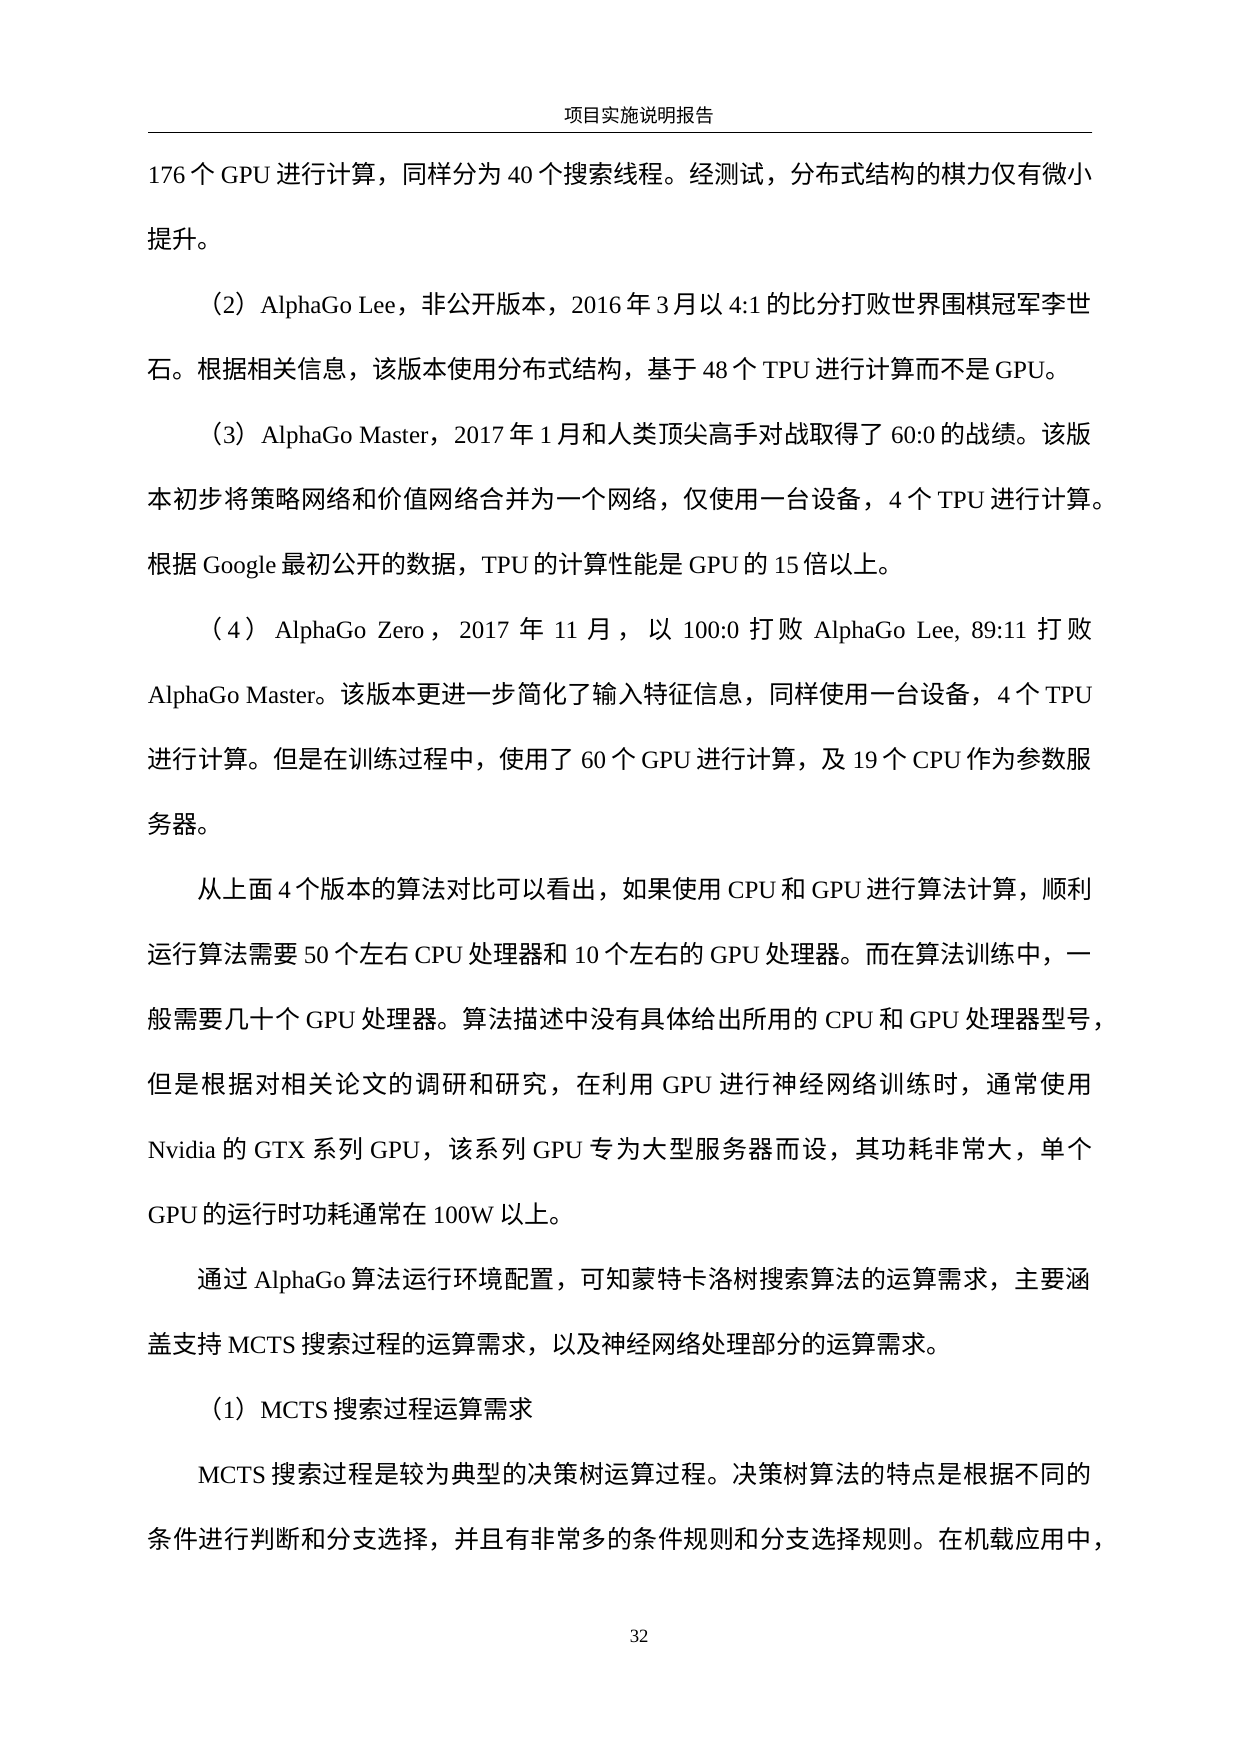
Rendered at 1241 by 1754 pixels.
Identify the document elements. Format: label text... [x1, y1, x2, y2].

text 从上面4个版本的算法对比可以看出，如果使用CPU和GPU进行算法计算，顺利运行算法需要50个左右CPU处理器和10个左右的GPU处理器。而在算法训练中，一般需要几十个GPU处理器。算法描述中没有具体给出所用的CPU和GPU处理器型号，但是根据对相关论文的调研和研究，在利用GPU进行神经网络训练时，通常使用Nvidia的GTX系列GPU，该系列GPU专为大型服务器而设，其功耗非常大，单个GPU的运行时功耗通常在100W以上。 [148, 855, 1092, 1245]
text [148, 140, 1092, 270]
text （1）MCTS搜索过程运算需求 [148, 1375, 1092, 1440]
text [148, 1440, 1092, 1570]
text （2）AlphaGo Lee，非公开版本，2016年3月以4:1的比分打败世界围棋冠军李世石。根据相关信息，该版本使用分布式结构，基于48个TPU进行计算而不是GPU。 [148, 270, 1092, 400]
text （4）AlphaGo Zero，2017年11月，以100:0打败AlphaGo Lee, 89:11打败AlphaGo Master。该版本更进一步简化了输入特征信息，同样使用一台设备，4个TPU进行计算。但是在训练过程中，使用了60个GPU进行计算，及19个CPU作为参数服务器。 [148, 595, 1092, 855]
text 通过AlphaGo算法运行环境配置，可知蒙特卡洛树搜索算法的运算需求，主要涵盖支持MCTS搜索过程的运算需求，以及神经网络处理部分的运算需求。 [148, 1245, 1092, 1375]
text （3）AlphaGo Master，2017年1月和人类顶尖高手对战取得了60:0的战绩。该版本初步将策略网络和价值网络合并为一个网络，仅使用一台设备，4个TPU进行计算。根据Google最初公开的数据，TPU的计算性能是GPU的15倍以上。 [148, 400, 1092, 595]
